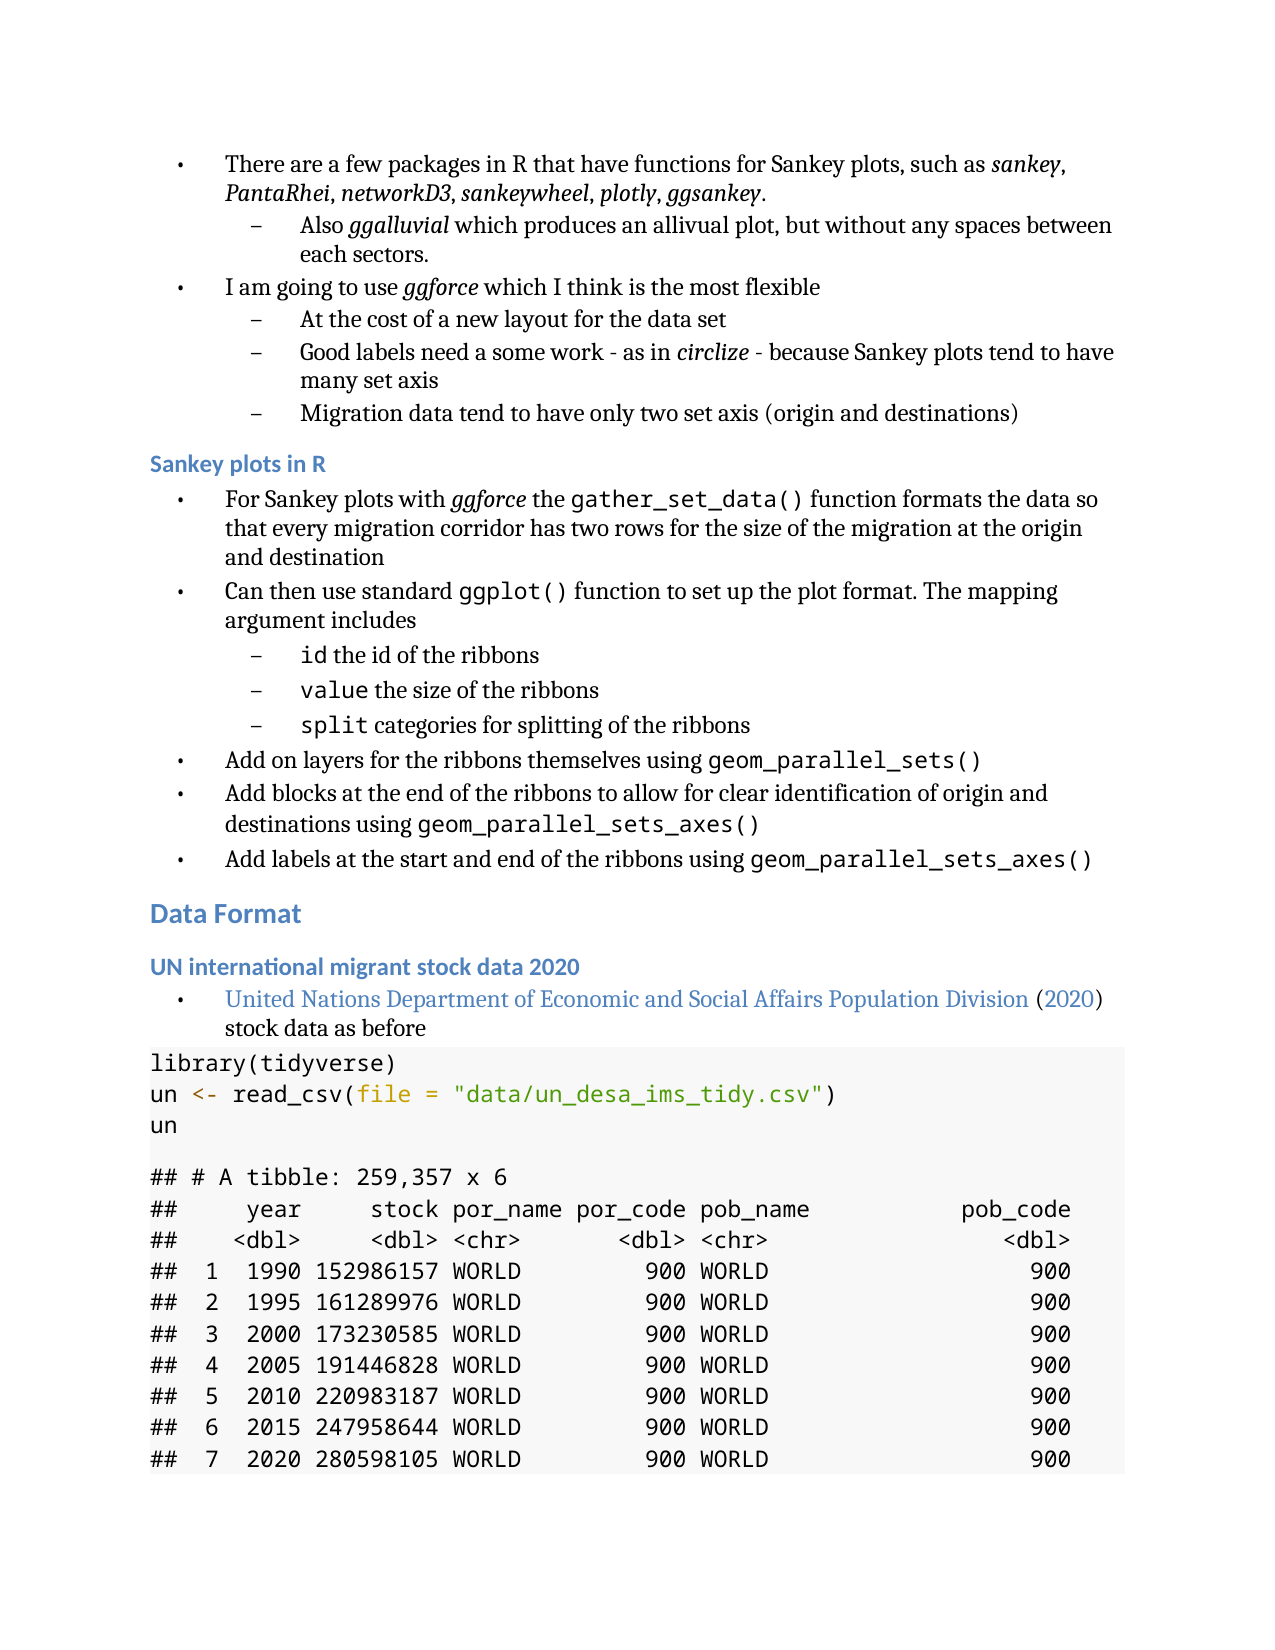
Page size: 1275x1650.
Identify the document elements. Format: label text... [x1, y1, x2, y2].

list Migration data tend to have only two set axis (origin and destinations) [250, 399, 1125, 427]
list United Nations Department of Economic and Social Affairs Population Division (2020) stock data as before [175, 985, 1125, 1043]
subtitle Data Format [150, 895, 1125, 930]
list Good labels need a some work - as in circlize - because Sankey plots tend to have many set axis [250, 337, 1125, 395]
subtitle UN international migrant stock data 2020 [150, 951, 1125, 982]
list Can then use standard ggplot() function to set up the plot format. The mapping argument includes [175, 575, 1125, 635]
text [150, 1161, 1125, 1474]
list value the size of the ribbons [250, 674, 1125, 705]
list For Sankey plots with ggforce the gather_set_data() function formats the data so that every migration corridor has two rows for the size of the migration at the origin and destination [175, 483, 1125, 571]
subtitle Sankey plots in R [150, 448, 1125, 479]
text library(tidyverse) un <- read_csv(file = "data/un_desa_ims_tidy.csv") un [177, 1047, 1125, 1140]
list Add labels at the start and end of the ribbons using geom_parallel_sets_axes() [175, 843, 1125, 874]
list There are a few packages in R that have functions for Sankey plots, such as sankey, PantaRhei, networkD3, sankeywheel, plotly, ggsankey. [175, 150, 1125, 207]
list Add blocks at the end of the ribbons to allow for clear identification of origin and destinations using geom_parallel_sets_axes() [175, 779, 1125, 839]
list I am going to use ggforce which I think is the most flexible [175, 272, 1125, 301]
list id the id of the ribbons [250, 639, 1125, 670]
list Add on layers for the ribbons themselves using geom_parallel_sets() [175, 744, 1125, 775]
list split categories for splitting of the ribbons [250, 709, 1125, 740]
list At the cost of a new layout for the data set [250, 305, 1125, 334]
list Also ggalluvial which produces an allivual plot, but without any spaces between each sectors. [250, 211, 1125, 269]
